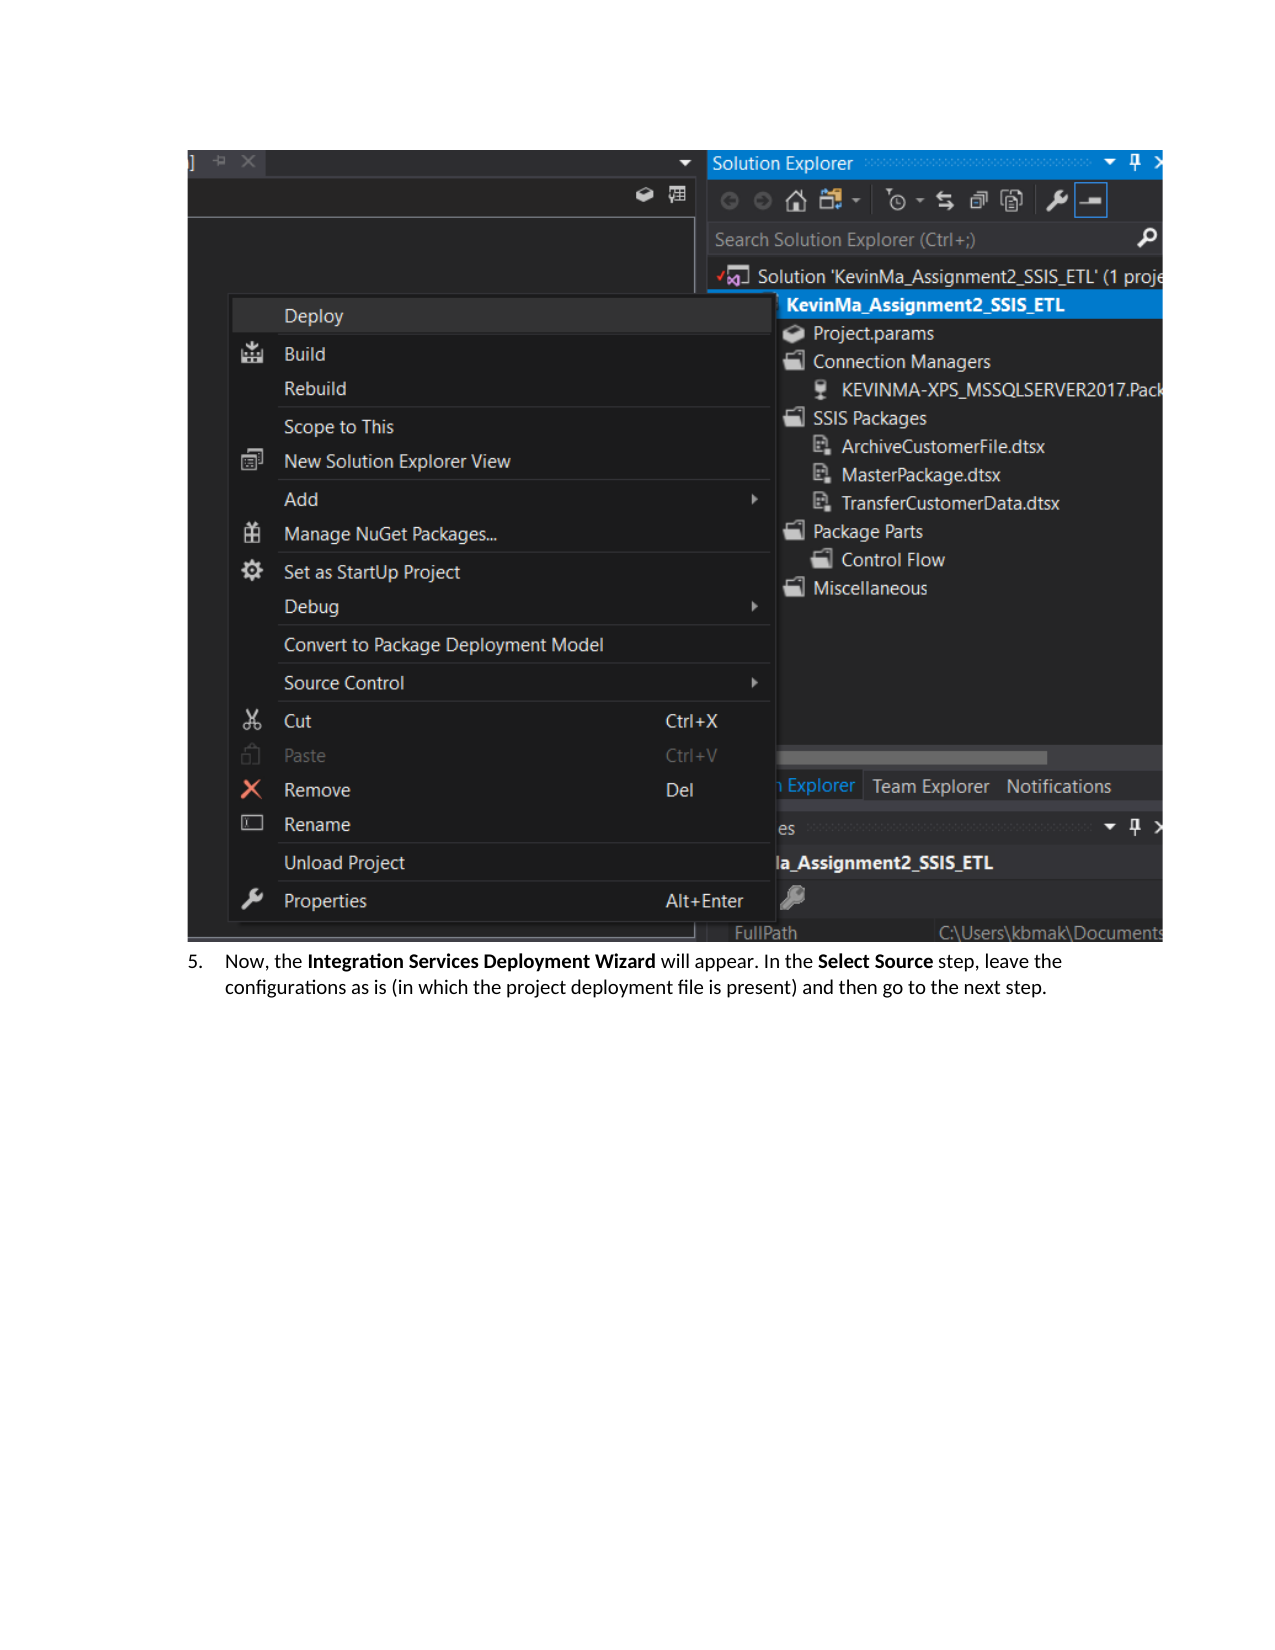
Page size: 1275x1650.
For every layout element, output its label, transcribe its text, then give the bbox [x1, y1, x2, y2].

list Now, the Integration Services Deployment Wizard will appear. In the Select Source step, leave the configurations as is (in which the project deployment file is present) and then go to the next step. [187, 948, 1120, 999]
picture [187, 150, 1163, 942]
